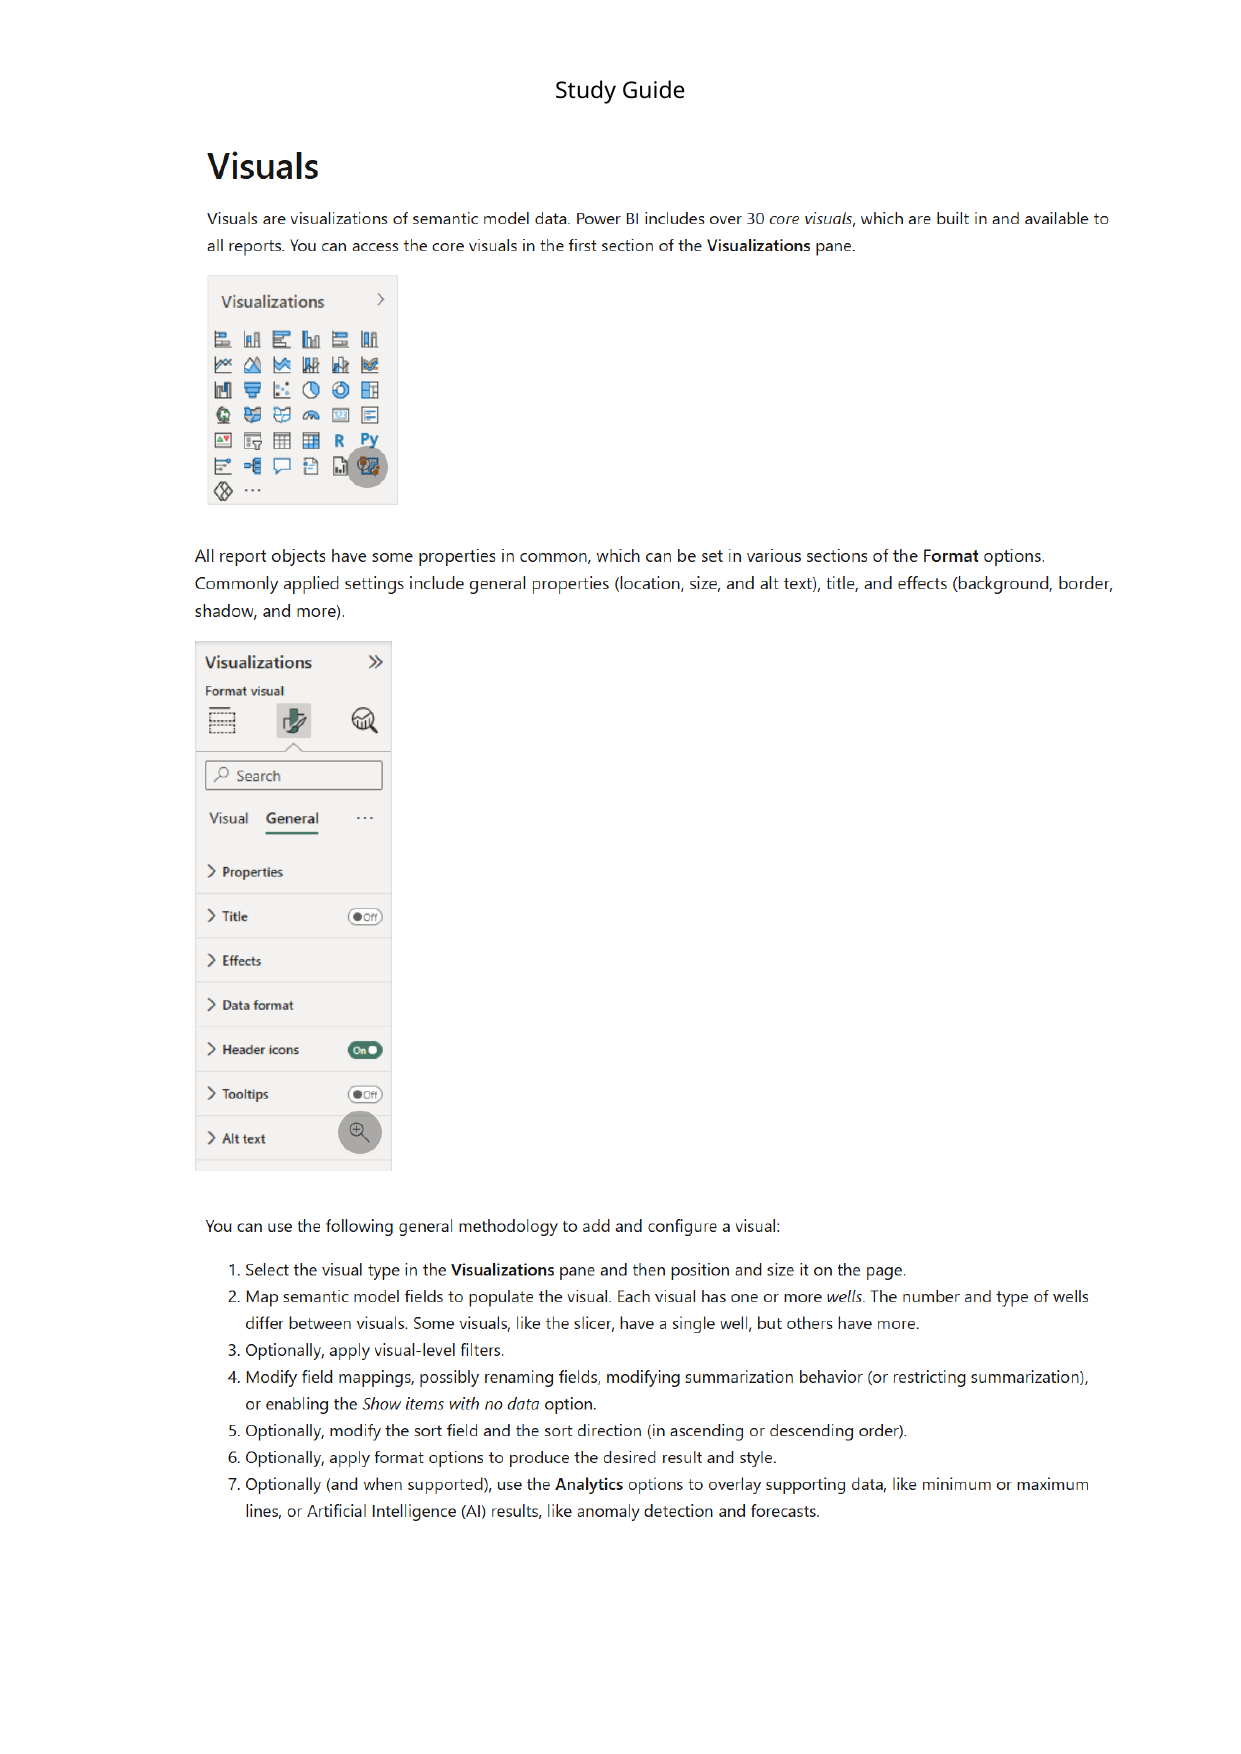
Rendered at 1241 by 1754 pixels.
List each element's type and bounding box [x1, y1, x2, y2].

picture [187, 150, 1128, 518]
picture [187, 536, 1128, 1190]
picture [187, 1209, 1128, 1534]
